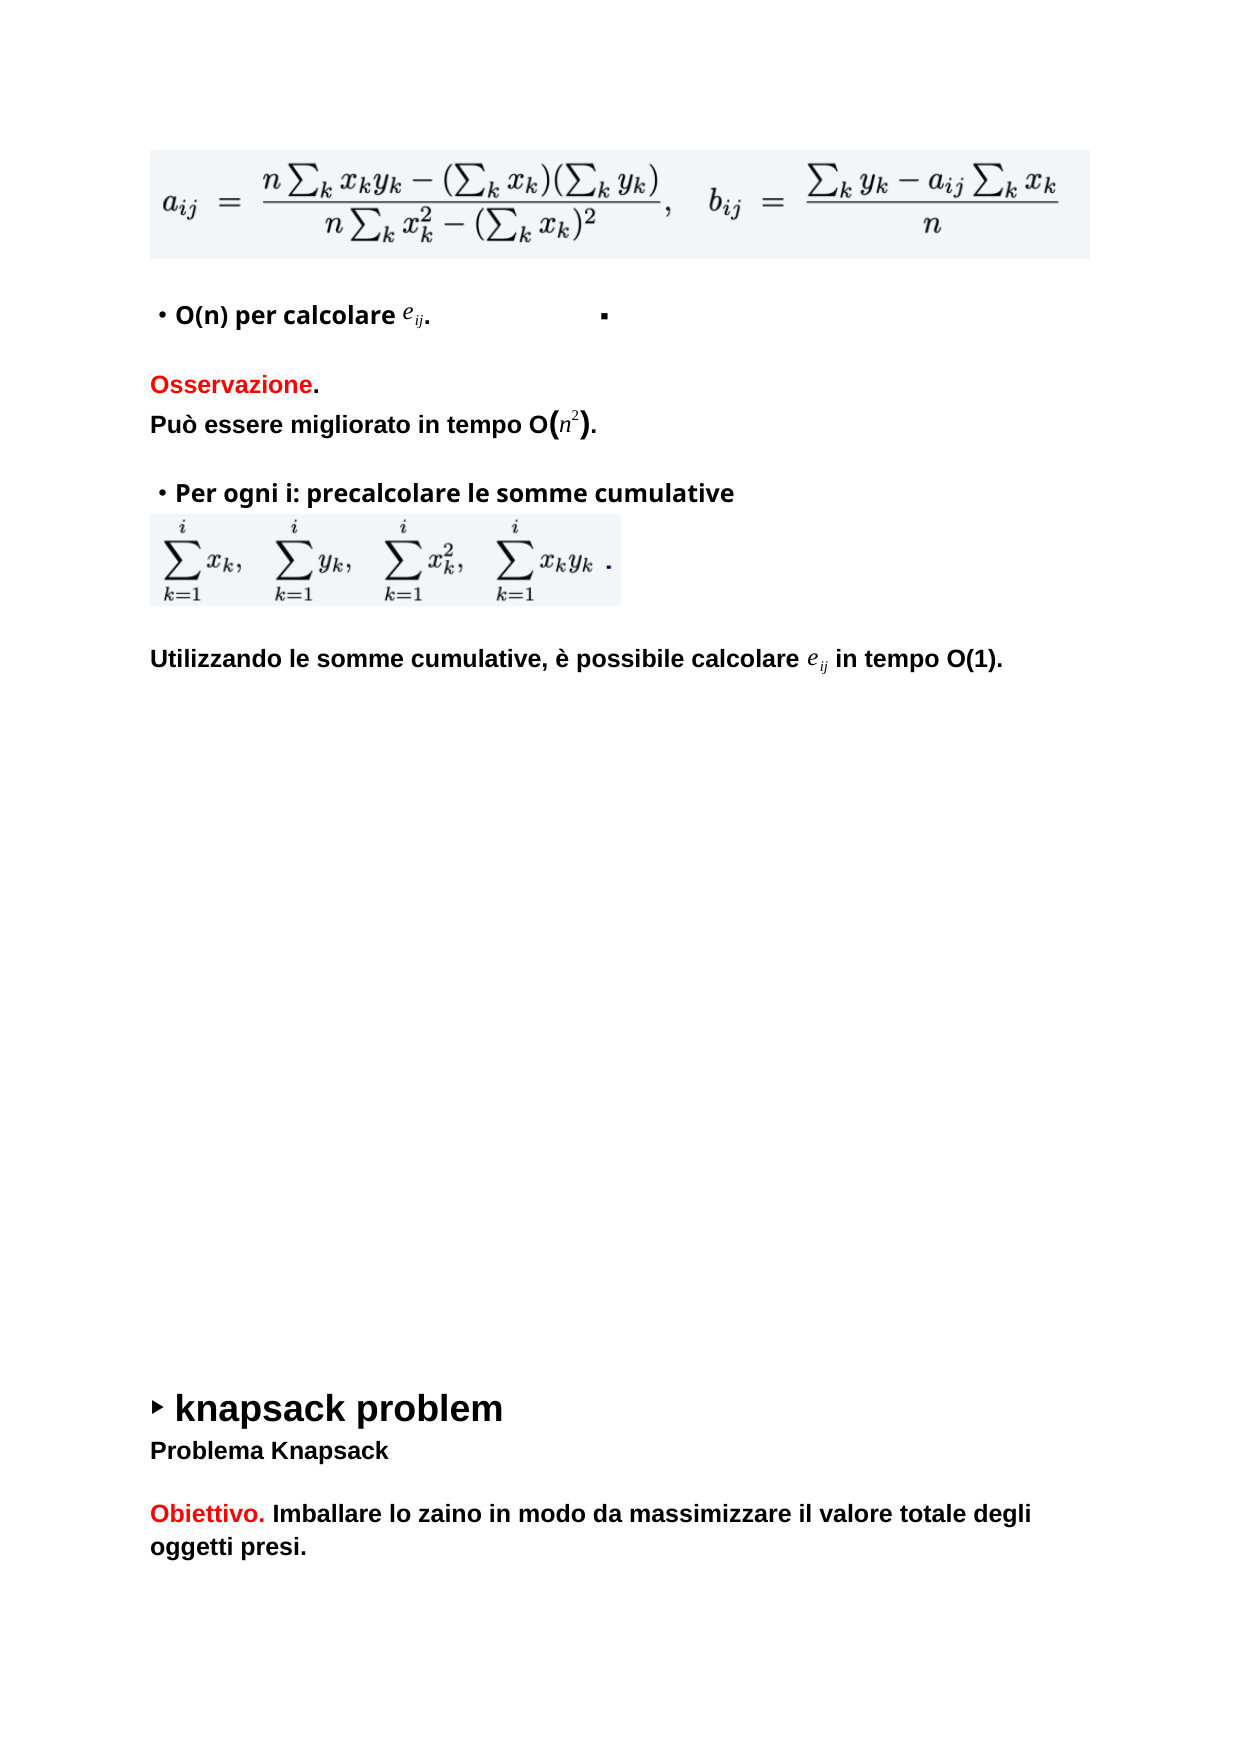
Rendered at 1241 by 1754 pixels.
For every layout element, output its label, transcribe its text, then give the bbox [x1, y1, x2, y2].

text Obiettivo. Imballare lo zaino in modo da massimizzare il valore totale degli oggetti presi. [150, 1499, 1090, 1591]
picture [150, 150, 1091, 259]
text Osservazione. Può essere migliorato in tempo O(). [150, 337, 1090, 470]
text ・O(n) per calcolare . ▪ [150, 295, 1090, 331]
text Problema Knapsack [150, 1436, 1090, 1495]
text ・Per ogni i: precalcolare le somme cumulative Utilizzando le somme cumulative, è possibile calcolare in tempo O(1). [150, 474, 1090, 738]
text ‣ knapsack problem [150, 1386, 1090, 1429]
picture [150, 514, 622, 606]
